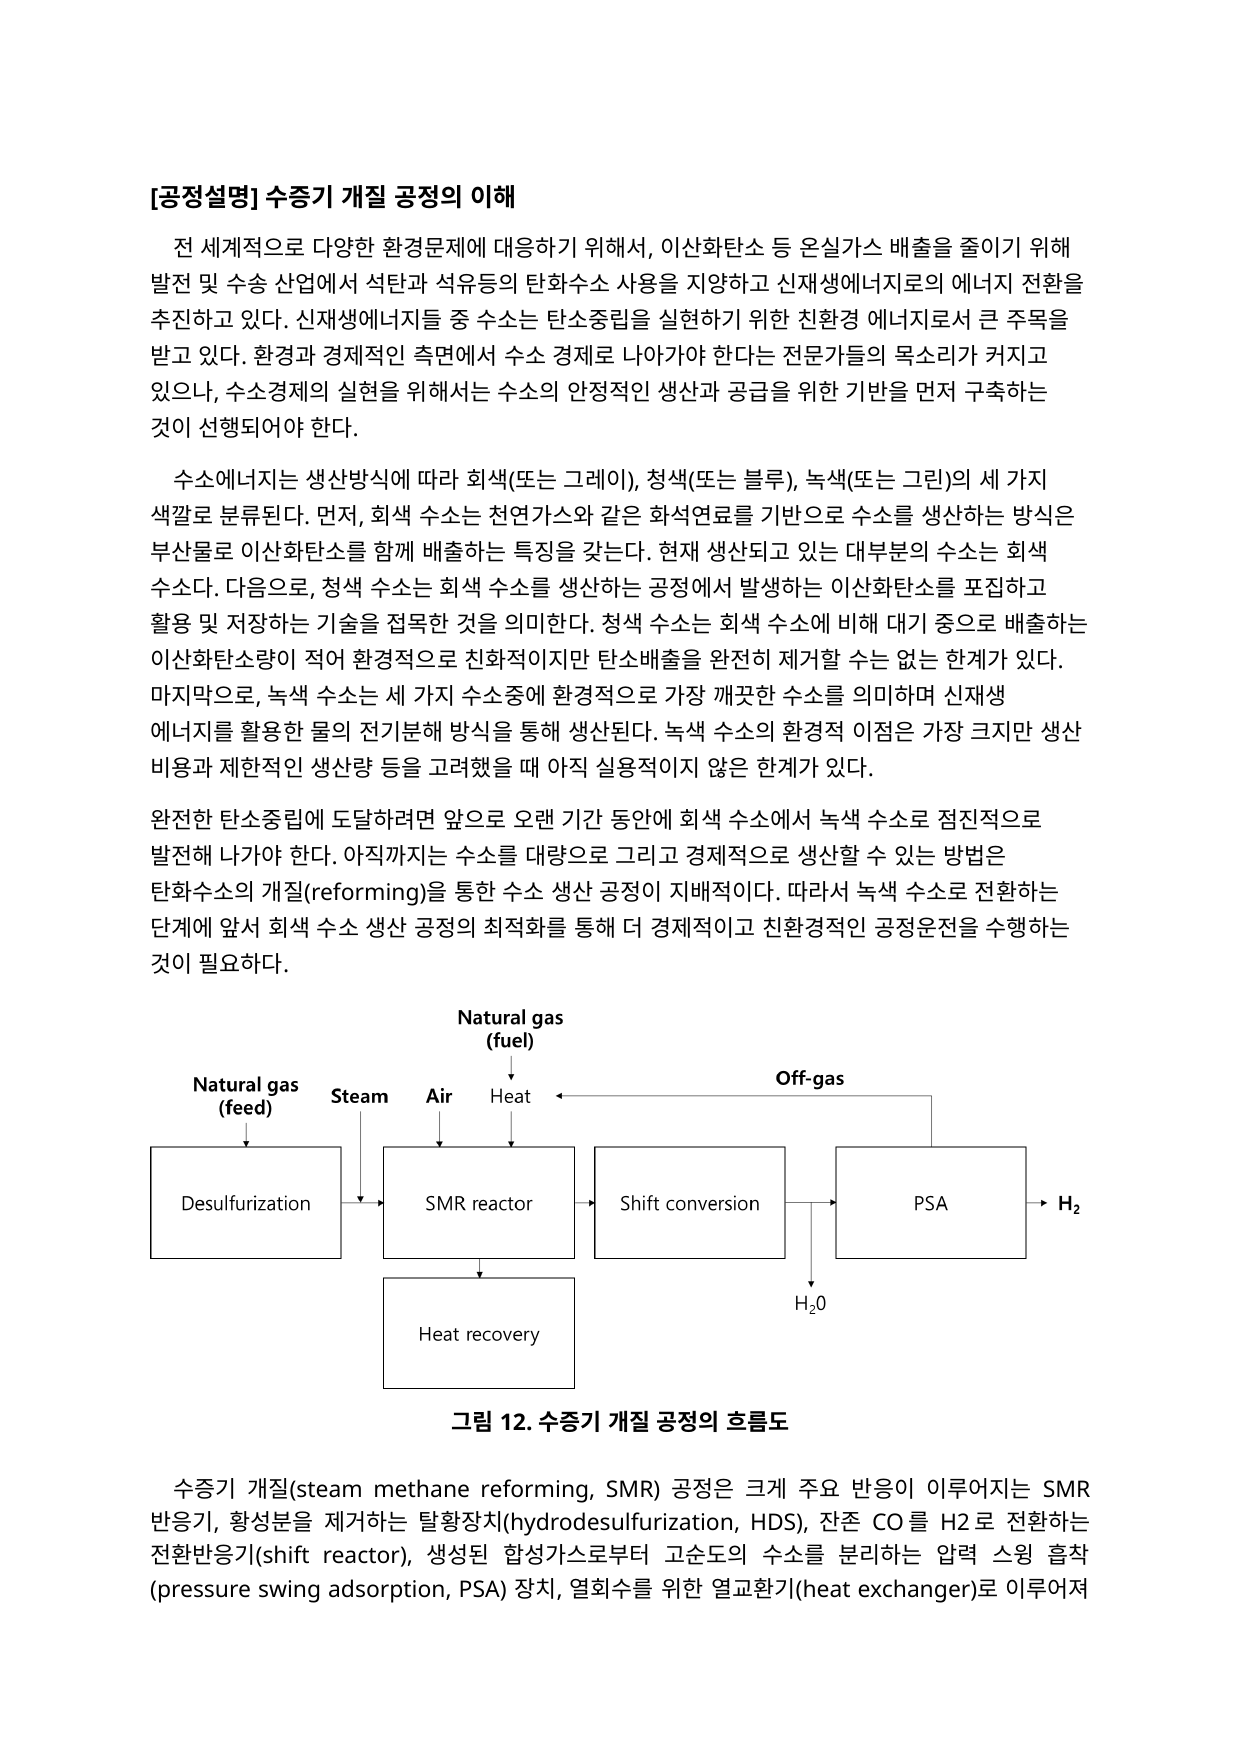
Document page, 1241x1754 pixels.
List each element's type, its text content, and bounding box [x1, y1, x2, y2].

subtitle [공정설명] 수증기 개질 공정의 이해 [150, 177, 1090, 213]
text 그림 12. 수증기 개질 공정의 흐름도 [150, 1404, 1090, 1437]
text 전 세계적으로 다양한 환경문제에 대응하기 위해서, 이산화탄소 등 온실가스 배출을 줄이기 위해 발전 및 수송 산업에서 석탄과 석유등의 탄화수소 사용을 지양하고 신재생에너지로의 에너지 전환을 추진하고 있다. 신재생에너지들 중 수소는 탄소중립을 실현하기 위한 친환경 에너지로서 큰 주목을 받고 있다. 환경과 경제적인 측면에서 수소 경제로 나아가야 한다는 전문가들의 목소리가 커지고 있으나, 수소경제의 실현을 위해서는 수소의 안정적인 생산과 공급을 위한 기반을 먼저 구축하는 것이 선행되어야 한다. [150, 230, 1090, 443]
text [150, 1470, 1090, 1604]
picture [150, 998, 1091, 1389]
text 완전한 탄소중립에 도달하려면 앞으로 오랜 기간 동안에 회색 수소에서 녹색 수소로 점진적으로 발전해 나가야 한다. 아직까지는 수소를 대량으로 그리고 경제적으로 생산할 수 있는 방법은 탄화수소의 개질(reforming)을 통한 수소 생산 공정이 지배적이다. 따라서 녹색 수소로 전환하는 단계에 앞서 회색 수소 생산 공정의 최적화를 통해 더 경제적이고 친환경적인 공정운전을 수행하는 것이 필요하다. [150, 802, 1090, 979]
text 수소에너지는 생산방식에 따라 회색(또는 그레이), 청색(또는 블루), 녹색(또는 그린)의 세 가지 색깔로 분류된다. 먼저, 회색 수소는 천연가스와 같은 화석연료를 기반으로 수소를 생산하는 방식은 부산물로 이산화탄소를 함께 배출하는 특징을 갖는다. 현재 생산되고 있는 대부분의 수소는 회색 수소다. 다음으로, 청색 수소는 회색 수소를 생산하는 공정에서 발생하는 이산화탄소를 포집하고 활용 및 저장하는 기술을 접목한 것을 의미한다. 청색 수소는 회색 수소에 비해 대기 중으로 배출하는 이산화탄소량이 적어 환경적으로 친화적이지만 탄소배출을 완전히 제거할 수는 없는 한계가 있다. 마지막으로, 녹색 수소는 세 가지 수소중에 환경적으로 가장 깨끗한 수소를 의미하며 신재생 에너지를 활용한 물의 전기분해 방식을 통해 생산된다. 녹색 수소의 환경적 이점은 가장 크지만 생산 비용과 제한적인 생산량 등을 고려했을 때 아직 실용적이지 않은 한계가 있다. [150, 462, 1090, 783]
